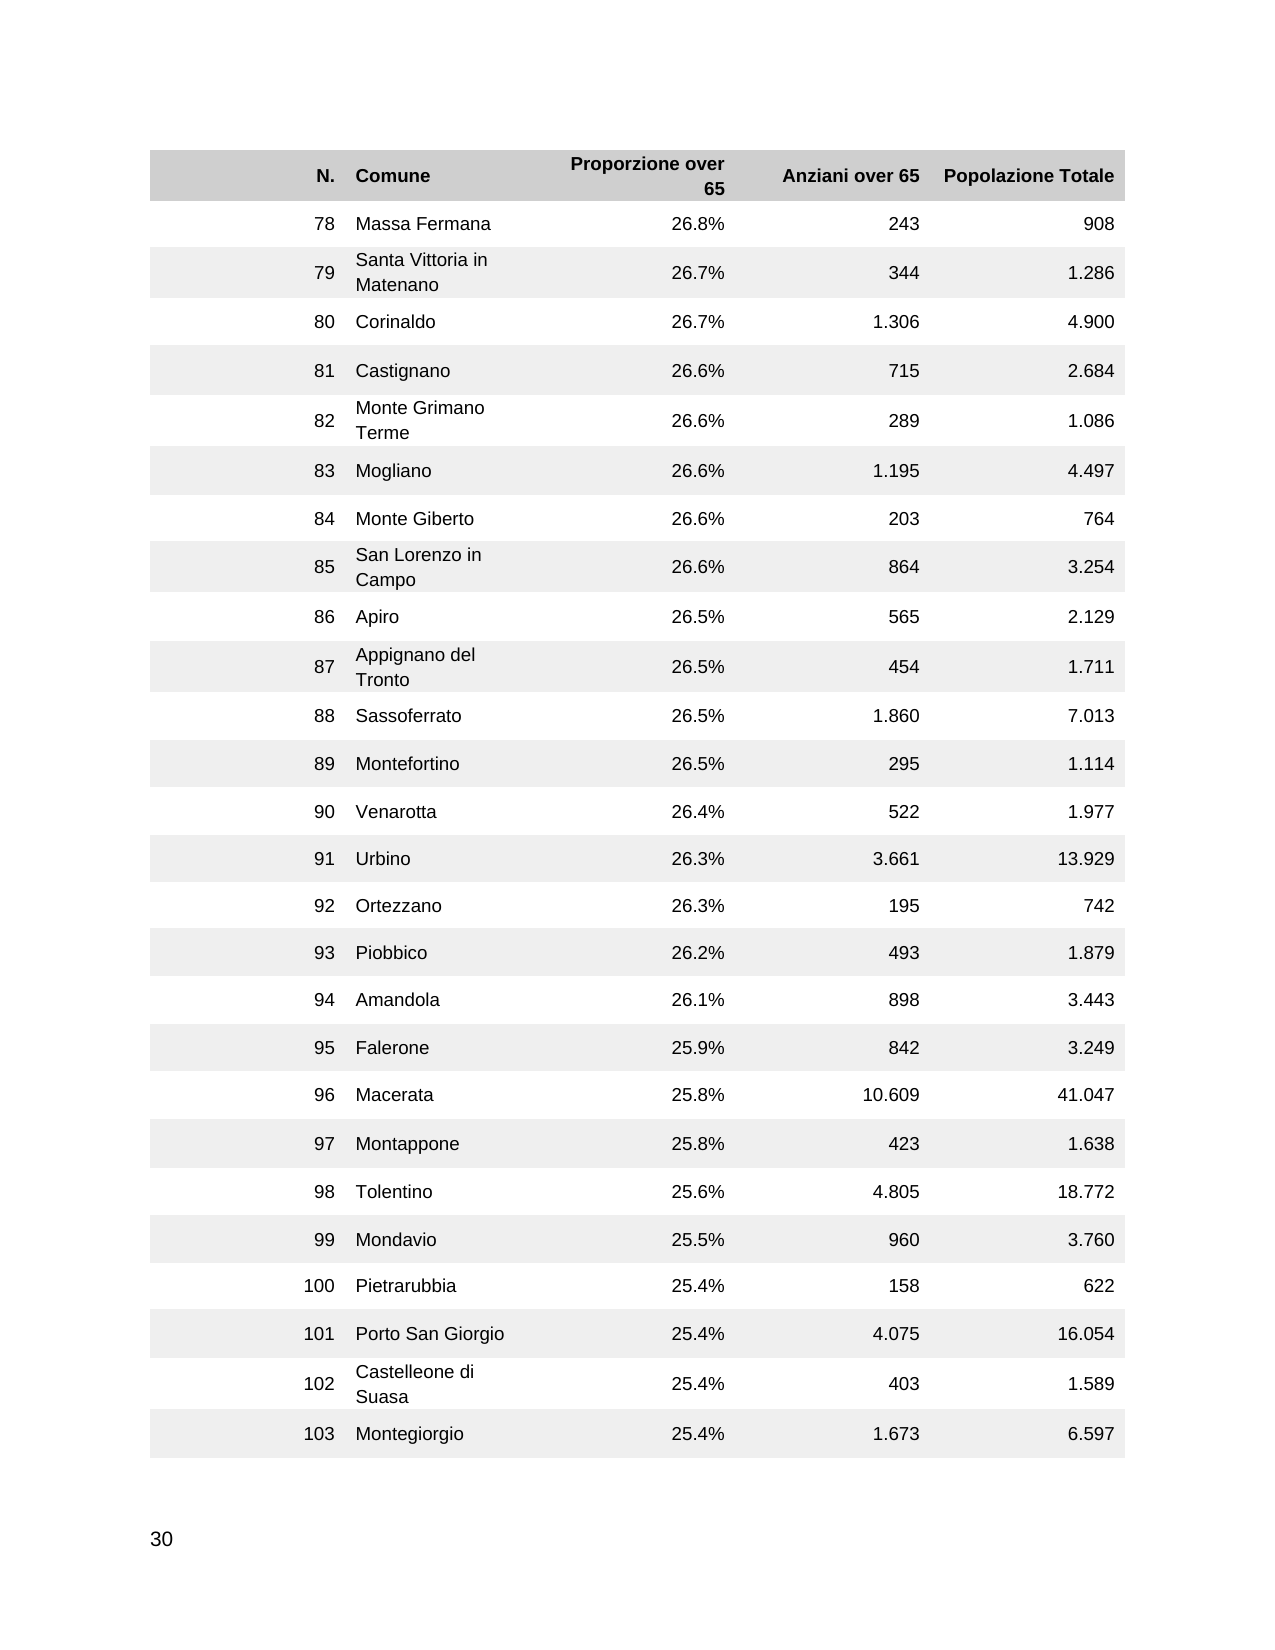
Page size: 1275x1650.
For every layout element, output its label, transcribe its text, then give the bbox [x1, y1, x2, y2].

table_cell 2.684 [930, 345, 1125, 395]
table_cell 25.5% [540, 1215, 735, 1263]
table_cell 403 [735, 1358, 930, 1409]
table_cell 82 [150, 395, 345, 446]
table_cell 25.4% [540, 1409, 735, 1458]
table_cell 1.589 [930, 1358, 1125, 1409]
table_cell 26.3% [540, 883, 735, 928]
table_cell 16.054 [930, 1309, 1125, 1358]
table_cell 454 [735, 641, 930, 692]
table_cell 6.597 [930, 1409, 1125, 1458]
table_cell 93 [150, 928, 345, 976]
table_cell 742 [930, 883, 1125, 928]
table_cell 3.249 [930, 1024, 1125, 1071]
table_cell 100 [150, 1263, 345, 1308]
table_cell 25.4% [540, 1309, 735, 1358]
table_cell 25.9% [540, 1024, 735, 1071]
table_cell 88 [150, 692, 345, 740]
table_cell Macerata [345, 1071, 540, 1119]
table_cell 26.8% [540, 201, 735, 247]
table_cell 84 [150, 495, 345, 541]
table_cell 25.4% [540, 1358, 735, 1409]
table_cell 96 [150, 1071, 345, 1119]
table_cell 289 [735, 395, 930, 446]
table_cell 94 [150, 976, 345, 1023]
table_cell 4.900 [930, 298, 1125, 345]
table_cell 1.114 [930, 740, 1125, 787]
table_cell 1.286 [930, 247, 1125, 298]
table_cell 26.3% [540, 835, 735, 882]
table_cell 95 [150, 1024, 345, 1071]
table_cell 764 [930, 495, 1125, 541]
table_cell Mogliano [345, 446, 540, 495]
table_cell 103 [150, 1409, 345, 1458]
table_cell 83 [150, 446, 345, 495]
table_cell 26.6% [540, 495, 735, 541]
table_cell Piobbico [345, 928, 540, 976]
table_cell 4.805 [735, 1168, 930, 1215]
table_cell 26.7% [540, 247, 735, 298]
table_cell 25.8% [540, 1119, 735, 1168]
table_cell 86 [150, 592, 345, 641]
table_cell 26.6% [540, 345, 735, 395]
table_cell Montegiorgio [345, 1409, 540, 1458]
table_cell Massa Fermana [345, 201, 540, 247]
table_cell 1.977 [930, 787, 1125, 835]
table_cell Apiro [345, 592, 540, 641]
table_cell Venarotta [345, 787, 540, 835]
table_cell 344 [735, 247, 930, 298]
table_cell 7.013 [930, 692, 1125, 740]
table_cell 92 [150, 883, 345, 928]
table_cell 10.609 [735, 1071, 930, 1119]
table_cell 102 [150, 1358, 345, 1409]
table_cell 1.860 [735, 692, 930, 740]
table_cell 493 [735, 928, 930, 976]
table_cell 26.5% [540, 692, 735, 740]
table_header Popolazione Totale [930, 150, 1125, 201]
table_cell Amandola [345, 976, 540, 1023]
table_cell 85 [150, 541, 345, 592]
table_cell 26.6% [540, 541, 735, 592]
table_cell 26.5% [540, 641, 735, 692]
table_cell 3.760 [930, 1215, 1125, 1263]
table_cell Monte Grimano Terme [345, 395, 540, 446]
table_cell 26.6% [540, 446, 735, 495]
table_cell 295 [735, 740, 930, 787]
table_cell 565 [735, 592, 930, 641]
table_cell 158 [735, 1263, 930, 1308]
table_cell Ortezzano [345, 883, 540, 928]
table_cell 522 [735, 787, 930, 835]
table_cell Montefortino [345, 740, 540, 787]
table_cell Montappone [345, 1119, 540, 1168]
table_cell 89 [150, 740, 345, 787]
table_cell San Lorenzo in Campo [345, 541, 540, 592]
table_cell Urbino [345, 835, 540, 882]
table_cell Tolentino [345, 1168, 540, 1215]
table_cell Monte Giberto [345, 495, 540, 541]
table_cell 3.254 [930, 541, 1125, 592]
table_cell 26.5% [540, 740, 735, 787]
table_cell 4.497 [930, 446, 1125, 495]
table_cell 960 [735, 1215, 930, 1263]
table_cell Castignano [345, 345, 540, 395]
table_cell 13.929 [930, 835, 1125, 882]
table_header Comune [345, 150, 540, 201]
table_cell 18.772 [930, 1168, 1125, 1215]
table_cell 26.2% [540, 928, 735, 976]
table_cell 26.6% [540, 395, 735, 446]
table_cell 25.8% [540, 1071, 735, 1119]
table_cell 101 [150, 1309, 345, 1358]
table_cell 1.306 [735, 298, 930, 345]
table_cell 98 [150, 1168, 345, 1215]
table_cell 1.673 [735, 1409, 930, 1458]
table_cell 1.711 [930, 641, 1125, 692]
table_cell Sassoferrato [345, 692, 540, 740]
table_cell 80 [150, 298, 345, 345]
table_cell 26.7% [540, 298, 735, 345]
table_cell Porto San Giorgio [345, 1309, 540, 1358]
table_cell 3.661 [735, 835, 930, 882]
table_header Proporzione over 65 [540, 150, 735, 201]
table_cell 2.129 [930, 592, 1125, 641]
table_cell 898 [735, 976, 930, 1023]
table_cell 26.5% [540, 592, 735, 641]
table_cell 3.443 [930, 976, 1125, 1023]
table_cell Castelleone di Suasa [345, 1358, 540, 1409]
table_cell Appignano del Tronto [345, 641, 540, 692]
table_cell 26.1% [540, 976, 735, 1023]
table_cell 91 [150, 835, 345, 882]
table_cell 842 [735, 1024, 930, 1071]
table_cell 203 [735, 495, 930, 541]
table_cell 90 [150, 787, 345, 835]
table_cell 26.4% [540, 787, 735, 835]
table_cell 25.4% [540, 1263, 735, 1308]
table_cell 87 [150, 641, 345, 692]
table_cell 243 [735, 201, 930, 247]
table_cell 195 [735, 883, 930, 928]
table_cell 25.6% [540, 1168, 735, 1215]
table_cell 908 [930, 201, 1125, 247]
table_cell 1.879 [930, 928, 1125, 976]
table_cell Mondavio [345, 1215, 540, 1263]
table_cell Corinaldo [345, 298, 540, 345]
table_cell 1.195 [735, 446, 930, 495]
table_cell 81 [150, 345, 345, 395]
table_cell Falerone [345, 1024, 540, 1071]
table_header N. [150, 150, 345, 201]
table_cell 1.086 [930, 395, 1125, 446]
table_cell 99 [150, 1215, 345, 1263]
table_cell 1.638 [930, 1119, 1125, 1168]
table_cell 4.075 [735, 1309, 930, 1358]
table_cell 97 [150, 1119, 345, 1168]
table_cell 78 [150, 201, 345, 247]
table_cell 715 [735, 345, 930, 395]
table_cell 622 [930, 1263, 1125, 1308]
table_cell 79 [150, 247, 345, 298]
table_cell 423 [735, 1119, 930, 1168]
table_header Anziani over 65 [735, 150, 930, 201]
table_cell 864 [735, 541, 930, 592]
table_cell 41.047 [930, 1071, 1125, 1119]
table_cell Pietrarubbia [345, 1263, 540, 1308]
table_cell Santa Vittoria in Matenano [345, 247, 540, 298]
